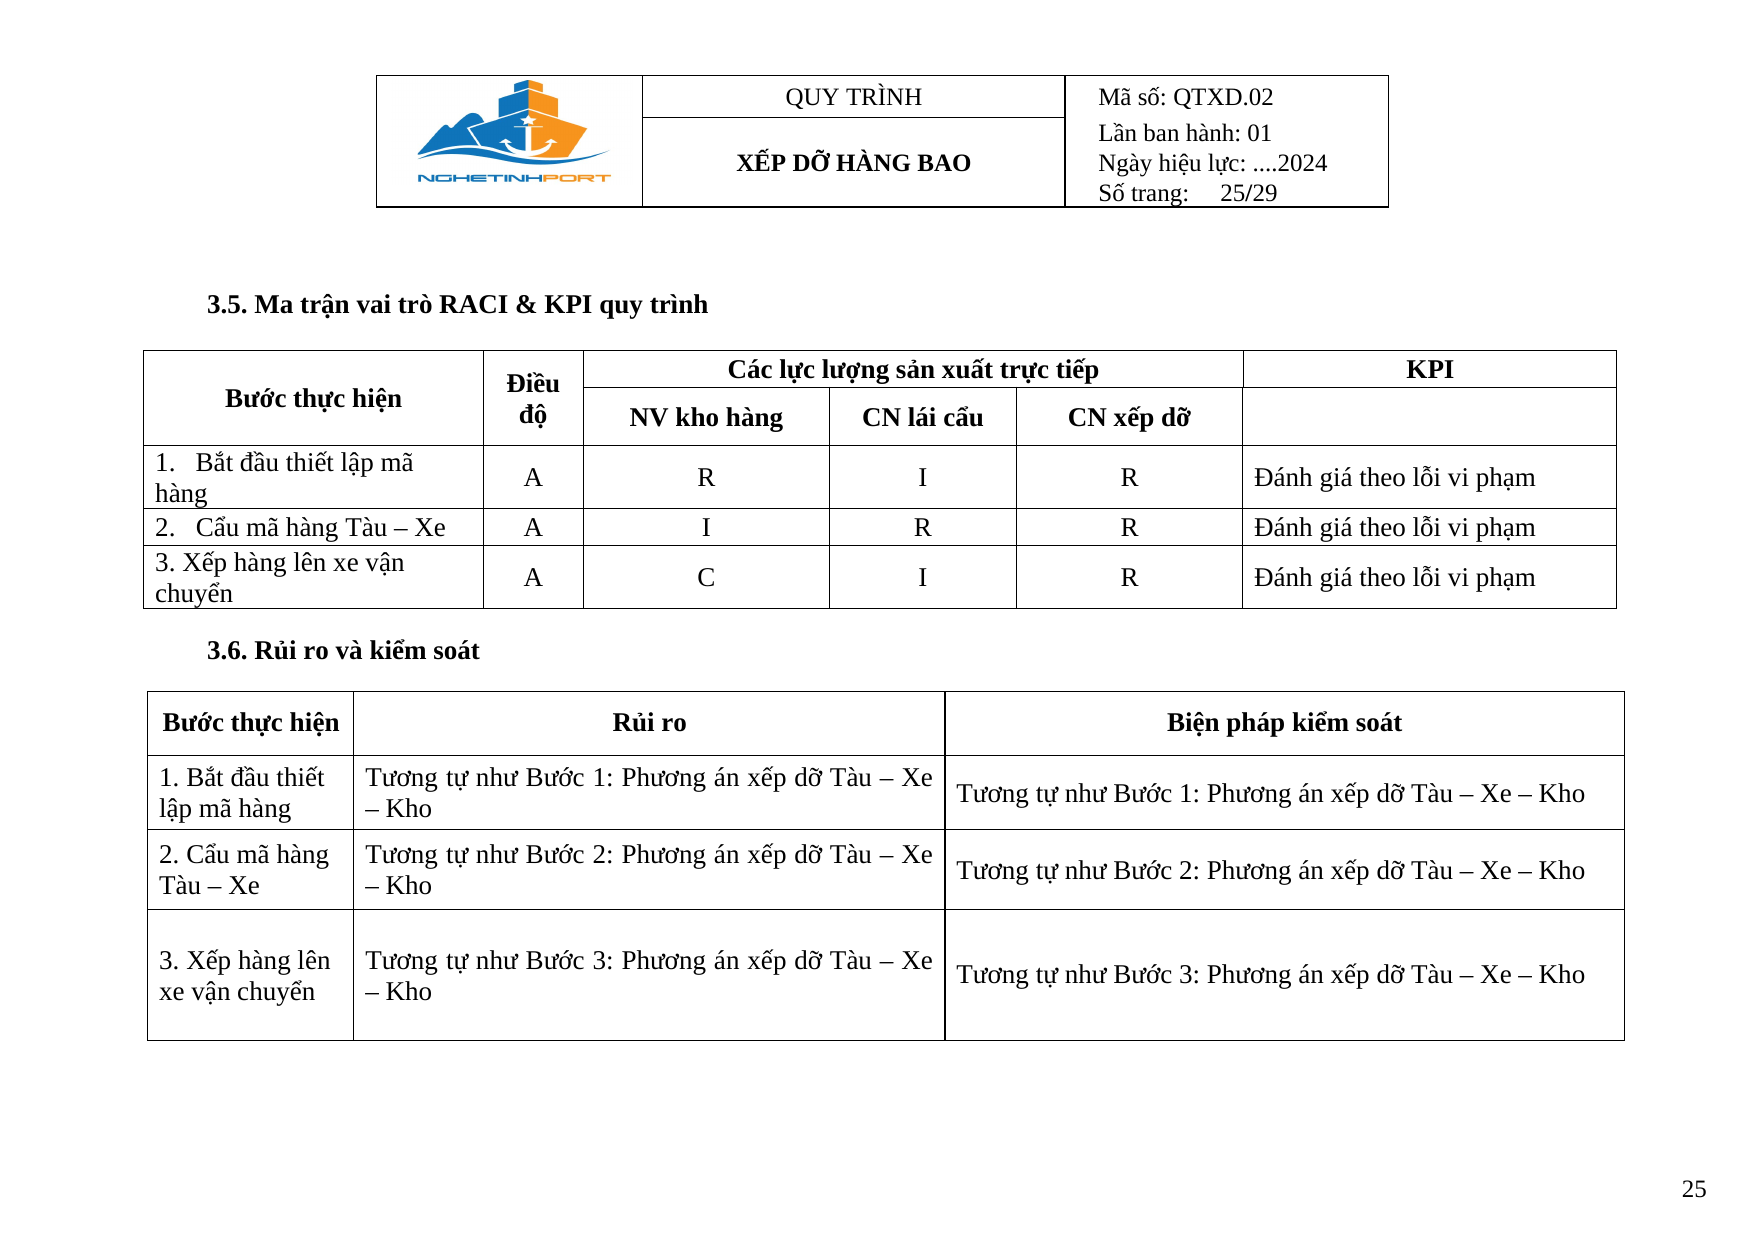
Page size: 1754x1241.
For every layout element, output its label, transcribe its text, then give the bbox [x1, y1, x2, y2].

text 3.6. Rủi ro và kiểm soát [59, 634, 1707, 665]
table_header Điều độ [484, 351, 583, 445]
table_cell R [584, 446, 829, 508]
picture [390, 77, 633, 185]
table_header KPI [1244, 351, 1616, 387]
table_cell 1. Bắt đầu thiết lập mã hàng [144, 446, 483, 508]
table_cell R [830, 509, 1016, 545]
table_cell 2. Cẩu mã hàng Tàu – Xe [148, 830, 353, 909]
table_cell R [1017, 546, 1242, 608]
table_cell Tương tự như Bước 3: Phương án xếp dỡ Tàu – Xe – Kho [946, 910, 1624, 1039]
table_cell I [830, 546, 1016, 608]
table_cell 3. Xếp hàng lên xe vận chuyển [148, 910, 353, 1039]
table_cell Tương tự như Bước 2: Phương án xếp dỡ Tàu – Xe – Kho [946, 830, 1624, 909]
table_cell Tương tự như Bước 1: Phương án xếp dỡ Tàu – Xe – Kho [946, 756, 1624, 829]
text 3.5. Ma trận vai trò RACI & KPI quy trình [59, 288, 1707, 319]
table_cell A [484, 446, 583, 508]
table_header Bước thực hiện [144, 351, 483, 445]
table_cell A [484, 546, 583, 608]
table_cell C [584, 546, 829, 608]
table_cell Tương tự như Bước 3: Phương án xếp dỡ Tàu – Xe – Kho [354, 910, 944, 1039]
table_cell Đánh giá theo lỗi vi phạm [1243, 546, 1616, 608]
table_cell 1. Bắt đầu thiết lập mã hàng [148, 756, 353, 829]
table_header Bước thực hiện [148, 692, 353, 755]
table_cell R [1017, 446, 1242, 508]
table_cell I [830, 446, 1016, 508]
table_header Các lực lượng sản xuất trực tiếp [584, 351, 1243, 387]
table_cell CN lái cẩu [830, 388, 1016, 445]
table_cell I [584, 509, 829, 545]
table_cell 3. Xếp hàng lên xe vận chuyển [144, 546, 483, 608]
table_cell 2. Cẩu mã hàng Tàu – Xe [144, 509, 483, 545]
table_cell A [484, 509, 583, 545]
table_cell CN xếp dỡ [1017, 388, 1242, 445]
table_cell R [1017, 509, 1242, 545]
table_cell Đánh giá theo lỗi vi phạm [1243, 446, 1616, 508]
table_header Biện pháp kiểm soát [946, 692, 1624, 755]
table_cell Tương tự như Bước 1: Phương án xếp dỡ Tàu – Xe – Kho [354, 756, 944, 829]
table_cell [1243, 388, 1616, 445]
table_cell Đánh giá theo lỗi vi phạm [1243, 509, 1616, 545]
table_cell NV kho hàng [584, 388, 829, 445]
table_cell Tương tự như Bước 2: Phương án xếp dỡ Tàu – Xe – Kho [354, 830, 944, 909]
table_header Rủi ro [354, 692, 944, 755]
